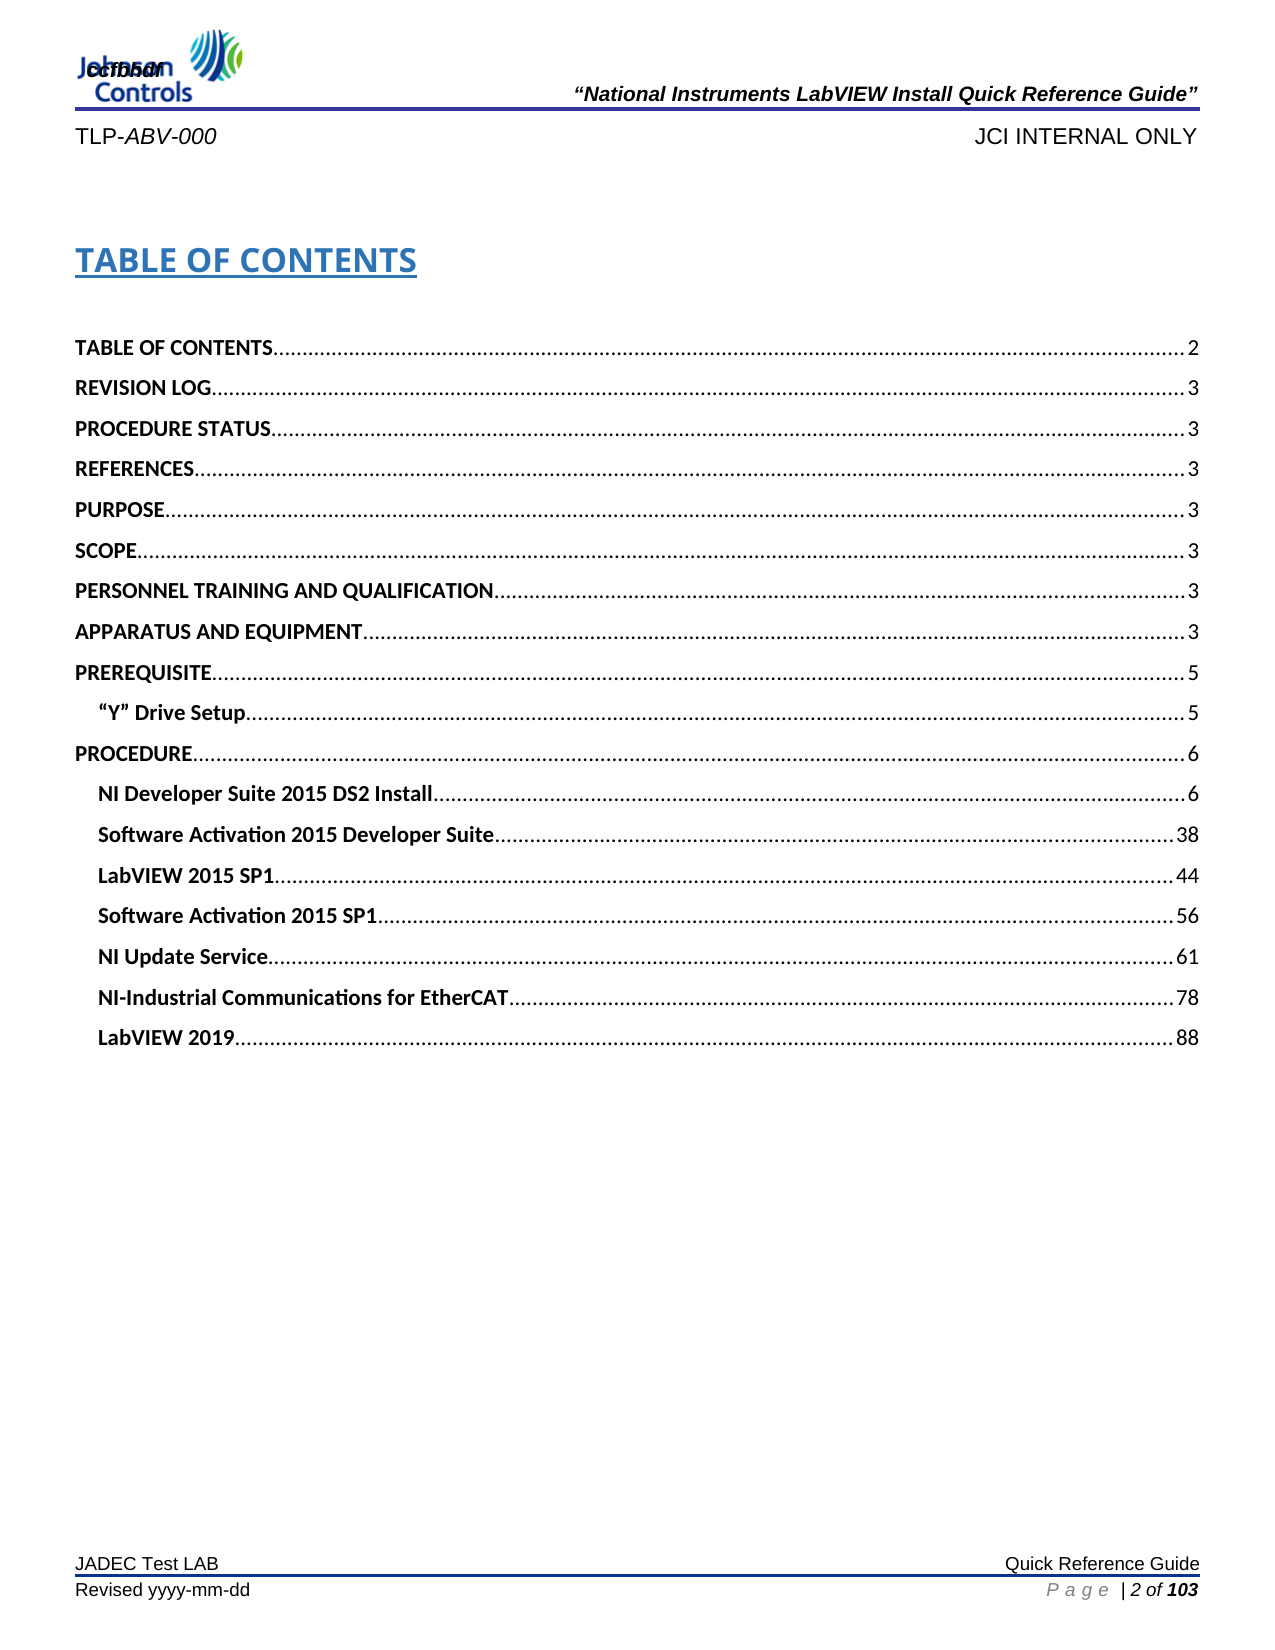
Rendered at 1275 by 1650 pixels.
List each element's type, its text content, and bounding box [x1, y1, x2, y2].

subtitle TABLE OF CONTENTS [75, 237, 1200, 282]
picture [76, 26, 246, 105]
